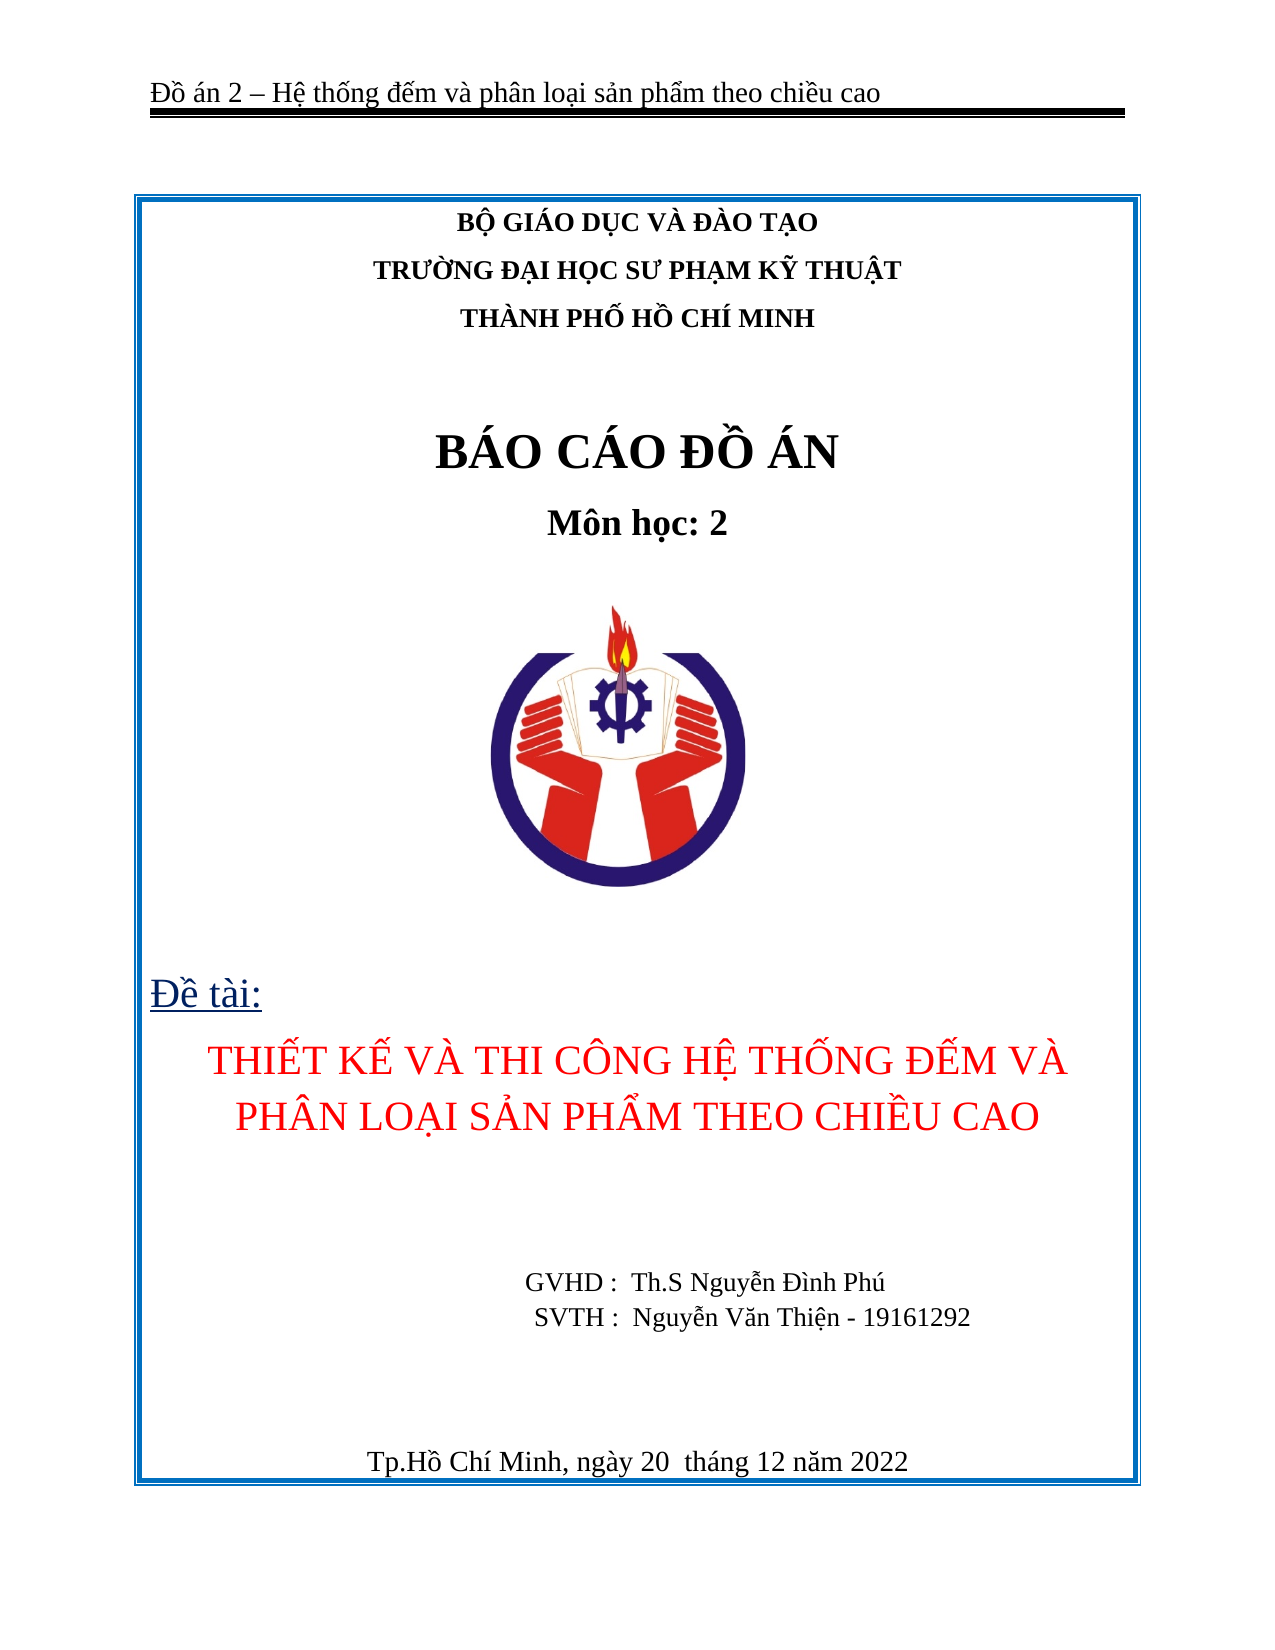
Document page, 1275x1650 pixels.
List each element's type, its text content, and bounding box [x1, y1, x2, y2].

text Môn học: 2 [142, 488, 1133, 544]
text THIẾT KẾ VÀ THI CÔNG HỆ THỐNG ĐẾM VÀ PHÂN LOẠI SẢN PHẨM THEO CHIỀU CAO [142, 1024, 1133, 1139]
text GVHD : Th.S Nguyễn Đình Phú [142, 1254, 1133, 1289]
text BÁO CÁO ĐỒ ÁN [142, 410, 1133, 479]
text SVTH : Nguyễn Văn Thiện - 19161292 [142, 1289, 1133, 1333]
text Đề tài: [142, 956, 1133, 1016]
text TRƯỜNG ĐẠI HỌC SƯ PHẠM KỸ THUẬT [142, 242, 1133, 285]
picture [490, 605, 746, 887]
text BỘ GIÁO DỤC VÀ ĐÀO TẠO [142, 202, 1133, 237]
text Tp.Hồ Chí Minh, ngày 20 tháng 12 năm 2022 [142, 1432, 1133, 1478]
text THÀNH PHỐ HỒ CHÍ MINH [142, 290, 1133, 333]
